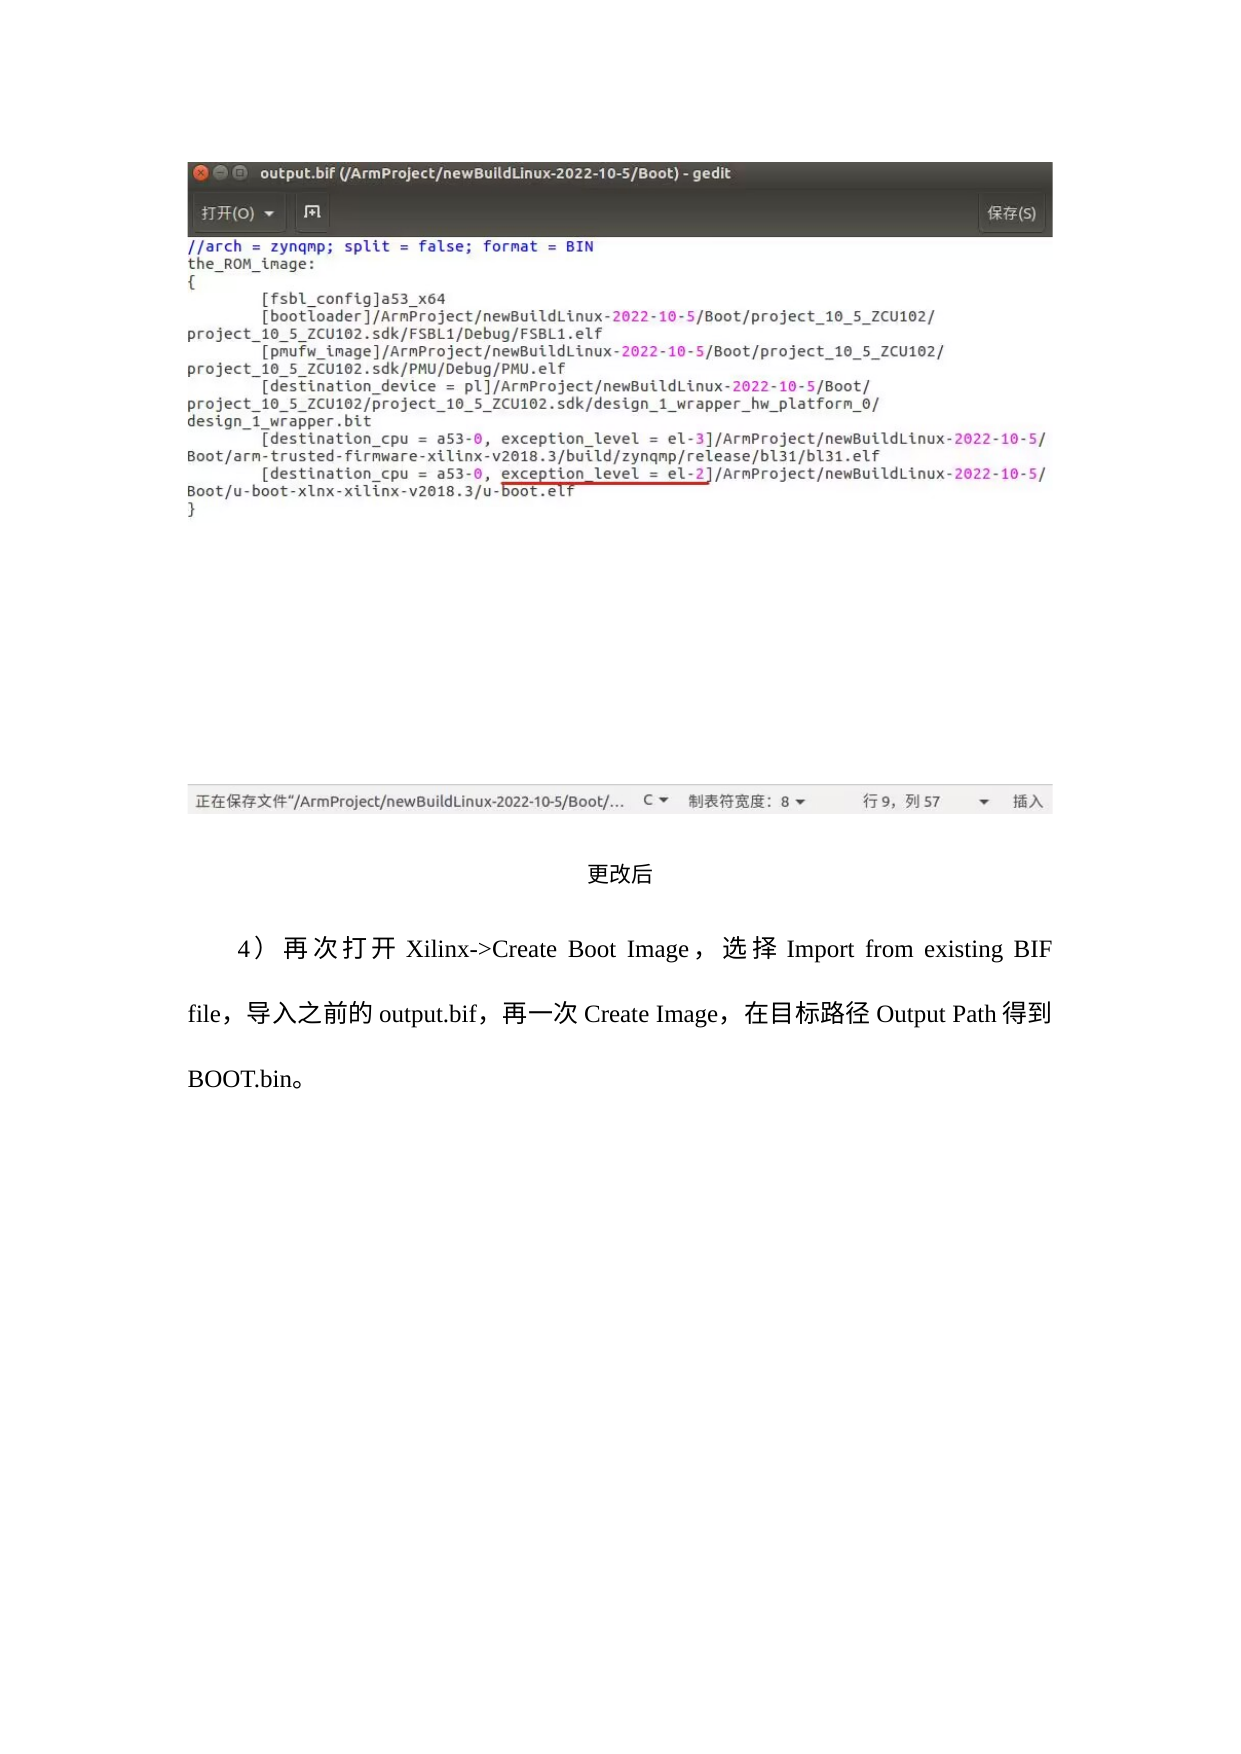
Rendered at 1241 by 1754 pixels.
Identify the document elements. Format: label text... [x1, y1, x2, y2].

text 4）再次打开Xilinx->Create Boot Image，选择Import from existing BIF file，导入之前的output.bif，再一次Create Image，在目标路径Output Path得到BOOT.bin。 [187, 914, 1053, 1109]
picture [187, 162, 1053, 814]
text 更改后 [237, 857, 1003, 889]
